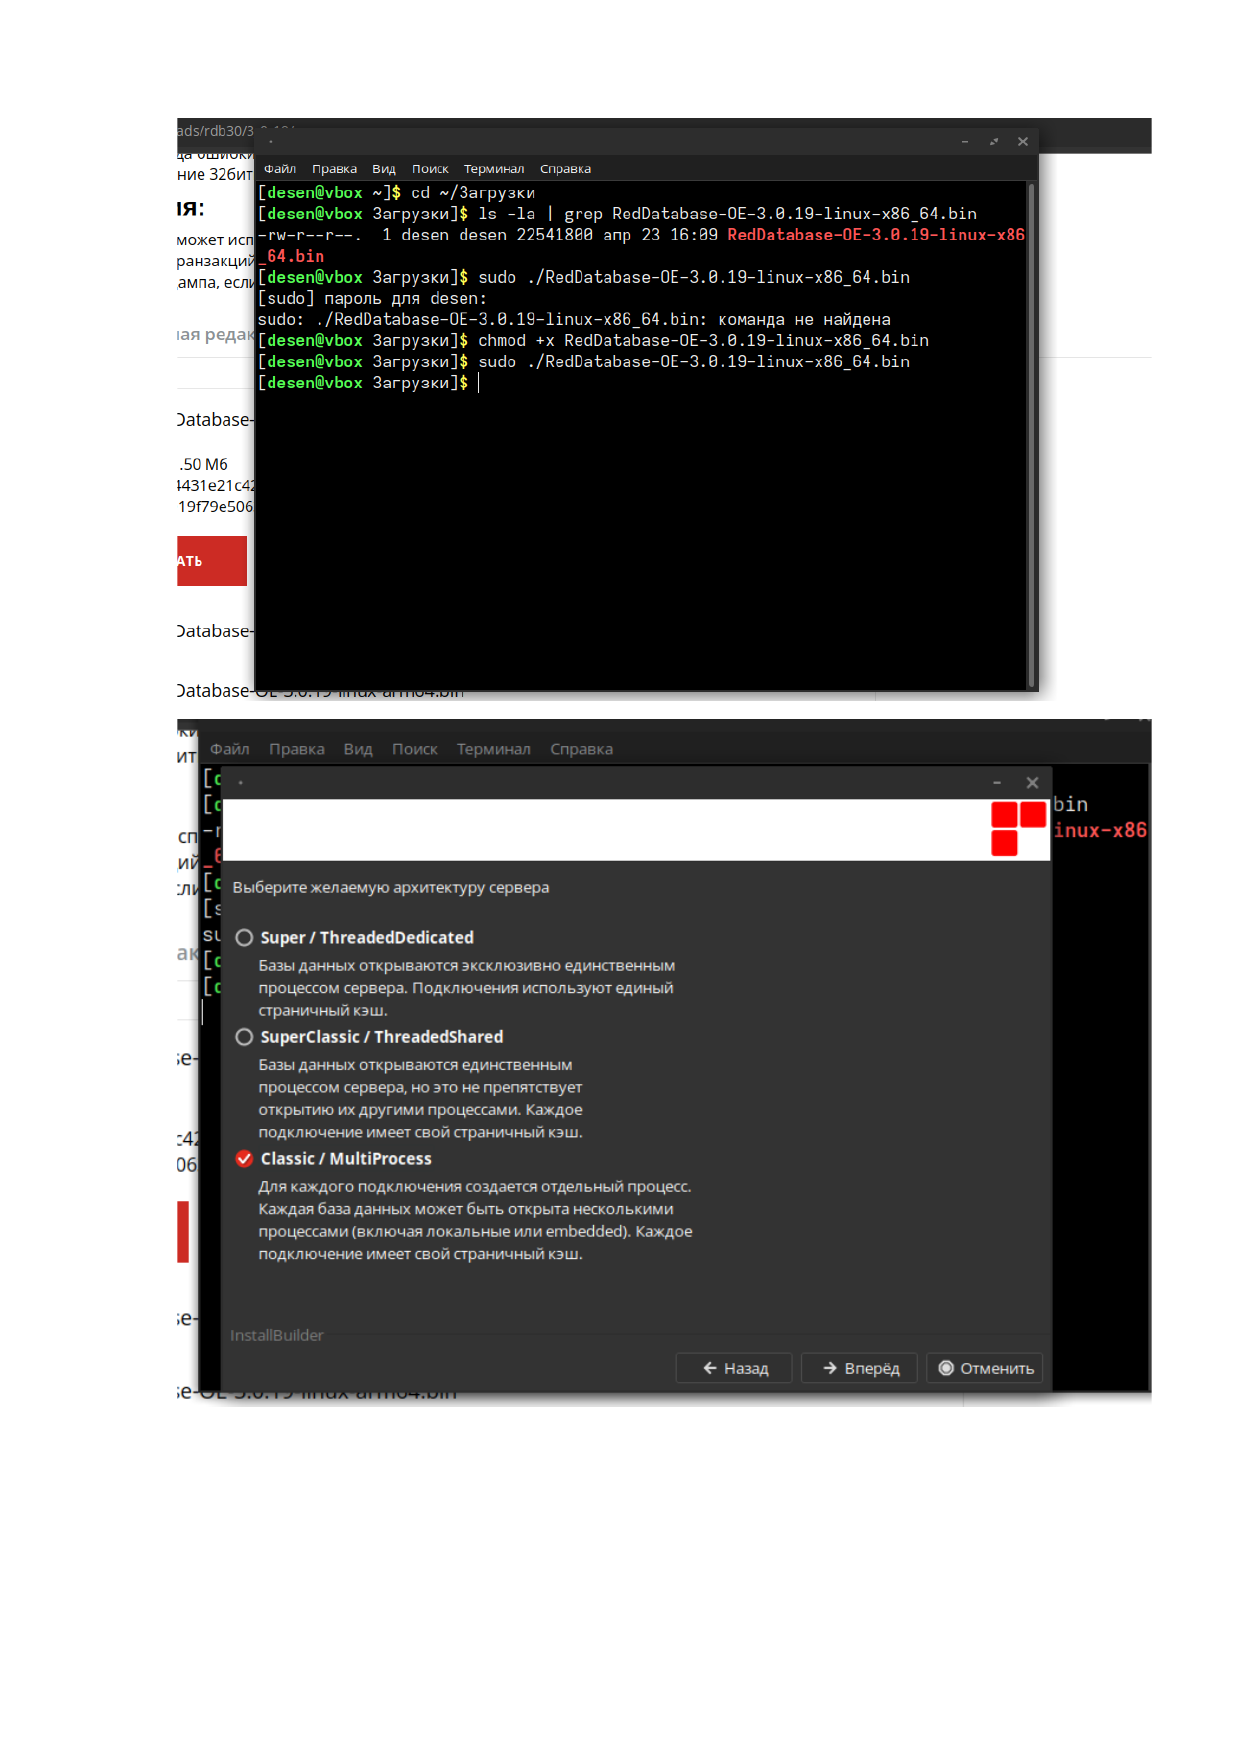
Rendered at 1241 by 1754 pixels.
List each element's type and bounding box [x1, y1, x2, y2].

picture [177, 719, 1152, 1407]
picture [177, 118, 1152, 701]
